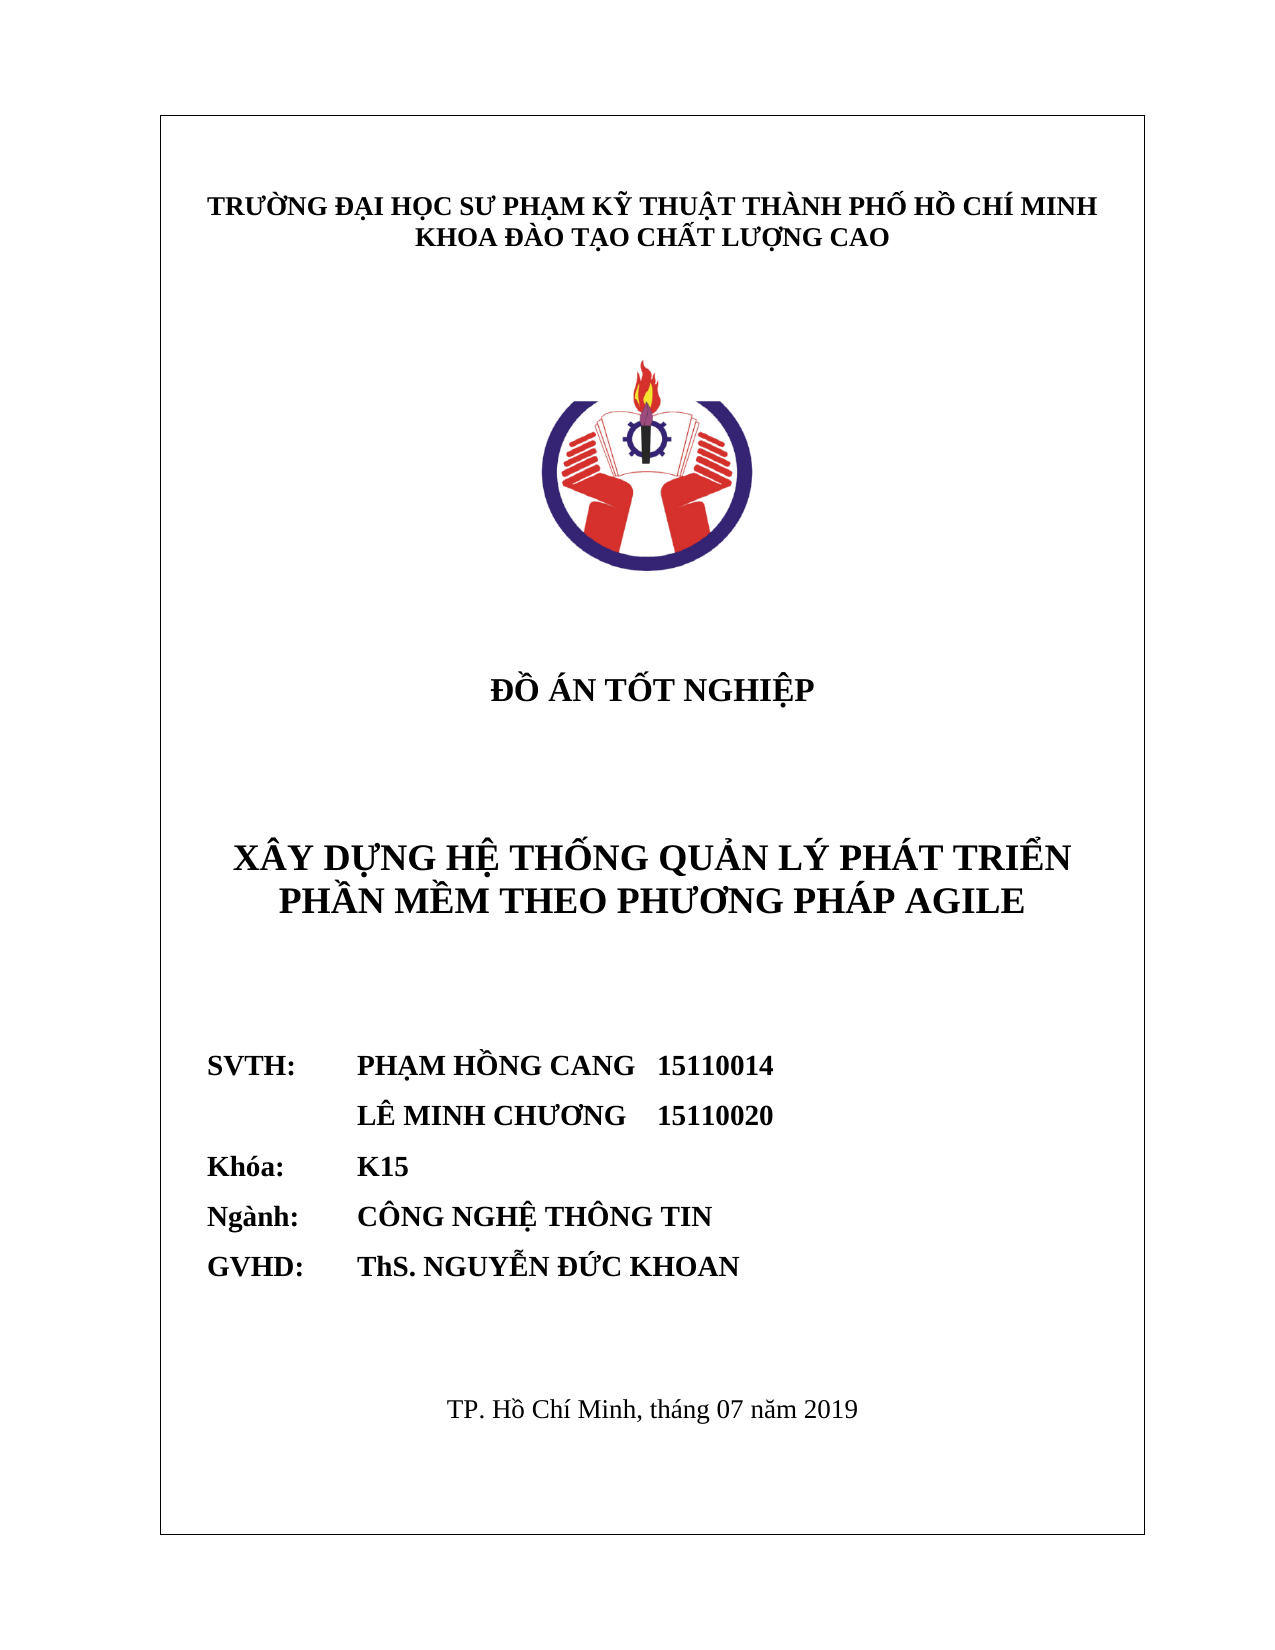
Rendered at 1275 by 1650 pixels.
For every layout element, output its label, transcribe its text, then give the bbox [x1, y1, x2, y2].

text LÊ MINH CHƯƠNG 15110020 [207, 1098, 1098, 1132]
text GVHD: ThS. NGUYỄN ĐỨC KHOAN [207, 1249, 1098, 1283]
list TP. Hồ Chí Minh, tháng 07 năm 2019 [207, 1393, 1098, 1424]
text ĐỒ ÁN TỐT NGHIỆP [207, 670, 1098, 709]
text TRƯỜNG ĐẠI HỌC SƯ PHẠM KỸ THUẬT THÀNH PHỐ HỒ CHÍ MINH KHOA ĐÀO TẠO CHẤT LƯỢNG CAO [207, 190, 1098, 252]
picture [534, 359, 760, 571]
text Ngành: CÔNG NGHỆ THÔNG TIN [207, 1199, 1098, 1232]
text SVTH: PHẠM HỒNG CANG 15110014 [207, 1048, 1098, 1082]
text XÂY DỰNG HỆ THỐNG QUẢN LÝ PHÁT TRIỂN PHẦN MỀM THEO PHƯƠNG PHÁP AGILE [207, 835, 1098, 922]
text Khóa: K15 [207, 1149, 1098, 1182]
